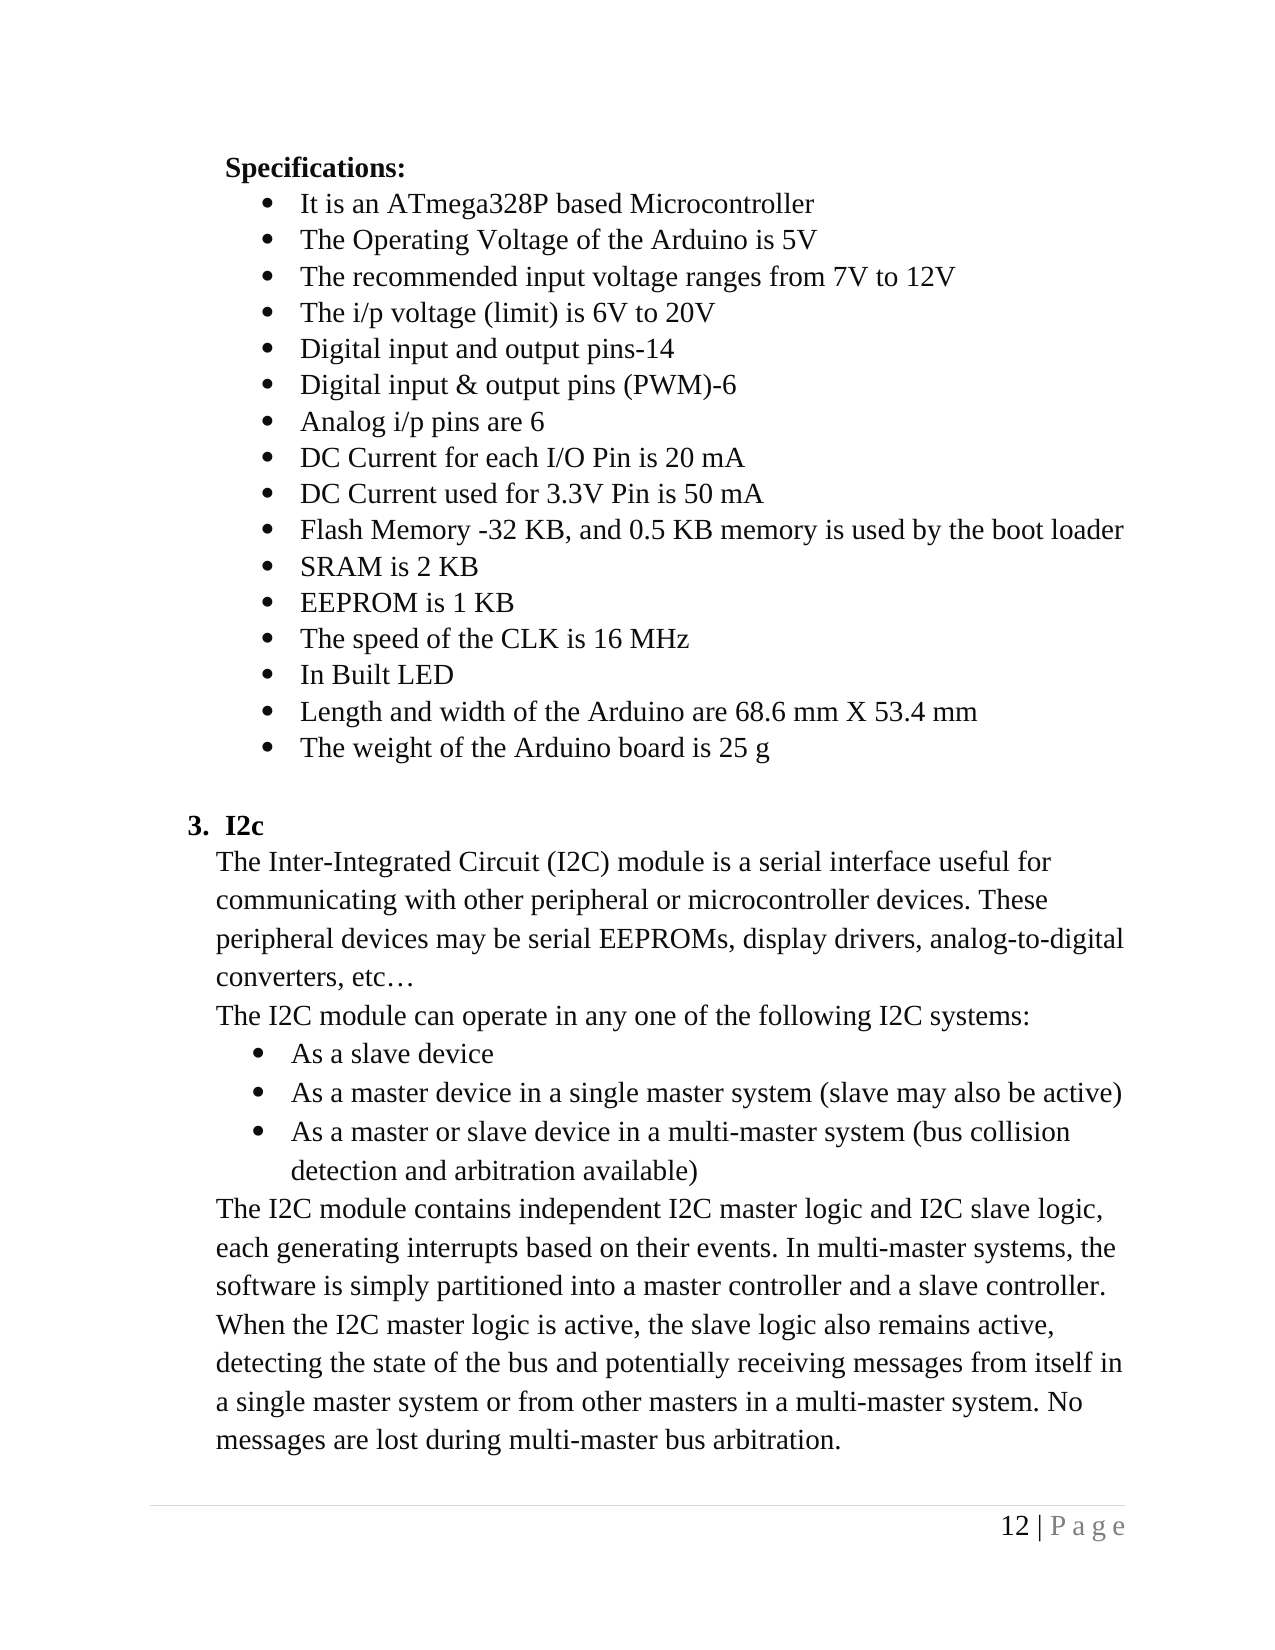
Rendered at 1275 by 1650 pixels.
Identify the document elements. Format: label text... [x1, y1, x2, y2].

list As a master or slave device in a multi-master system (bus collision detection and arbitration available) [253, 1114, 1125, 1186]
list SRAM is 2 KB [262, 549, 1125, 582]
list The speed of the CLK is 16 MHz [262, 621, 1125, 655]
list EEPROM is 1 KB [262, 585, 1125, 618]
list The recommended input voltage ranges from 7V to 12V [262, 259, 1125, 292]
list The i/p voltage (limit) is 6V to 20V [262, 295, 1125, 328]
list Length and width of the Arduino are 68.6 mm X 53.4 mm [262, 694, 1125, 727]
list DC Current used for 3.3V Pin is 50 mA [262, 476, 1125, 510]
text The Inter-Integrated Circuit (I2C) module is a serial interface useful for communicating with other peripheral or microcontroller devices. These peripheral devices may be serial EEPROMs, display drivers, analog-to-digital converters, etc… [216, 844, 1125, 993]
list As a slave device [253, 1037, 1125, 1070]
list DC Current for each I/O Pin is 20 mA [262, 440, 1125, 473]
list Digital input & output pins (PWM)-6 [262, 367, 1125, 401]
list The weight of the Arduino board is 25 g [262, 730, 1125, 763]
list Digital input and output pins-14 [262, 331, 1125, 365]
list Specifications: [225, 150, 1125, 183]
list As a master device in a single master system (slave may also be active) [253, 1075, 1125, 1109]
list Flash Memory -32 KB, and 0.5 KB memory is used by the boot loader [262, 512, 1125, 546]
list The Operating Voltage of the Arduino is 5V [262, 222, 1125, 256]
list In Built LED [262, 657, 1125, 691]
subtitle I2c [187, 808, 1125, 841]
text When the I2C master logic is active, the slave logic also remains active, detecting the state of the bus and potentially receiving messages from itself in a single master system or from other masters in a multi-master system. No messages are lost during multi-master bus arbitration. [216, 1307, 1125, 1456]
text The I2C module can operate in any one of the following I2C systems: [216, 998, 1125, 1032]
list It is an ATmega328P based Microcontroller [262, 186, 1125, 220]
text The I2C module contains independent I2C master logic and I2C slave logic, each generating interrupts based on their events. In multi-master systems, the software is simply partitioned into a master controller and a slave controller. [216, 1191, 1125, 1302]
list Analog i/p pins are 6 [262, 404, 1125, 437]
